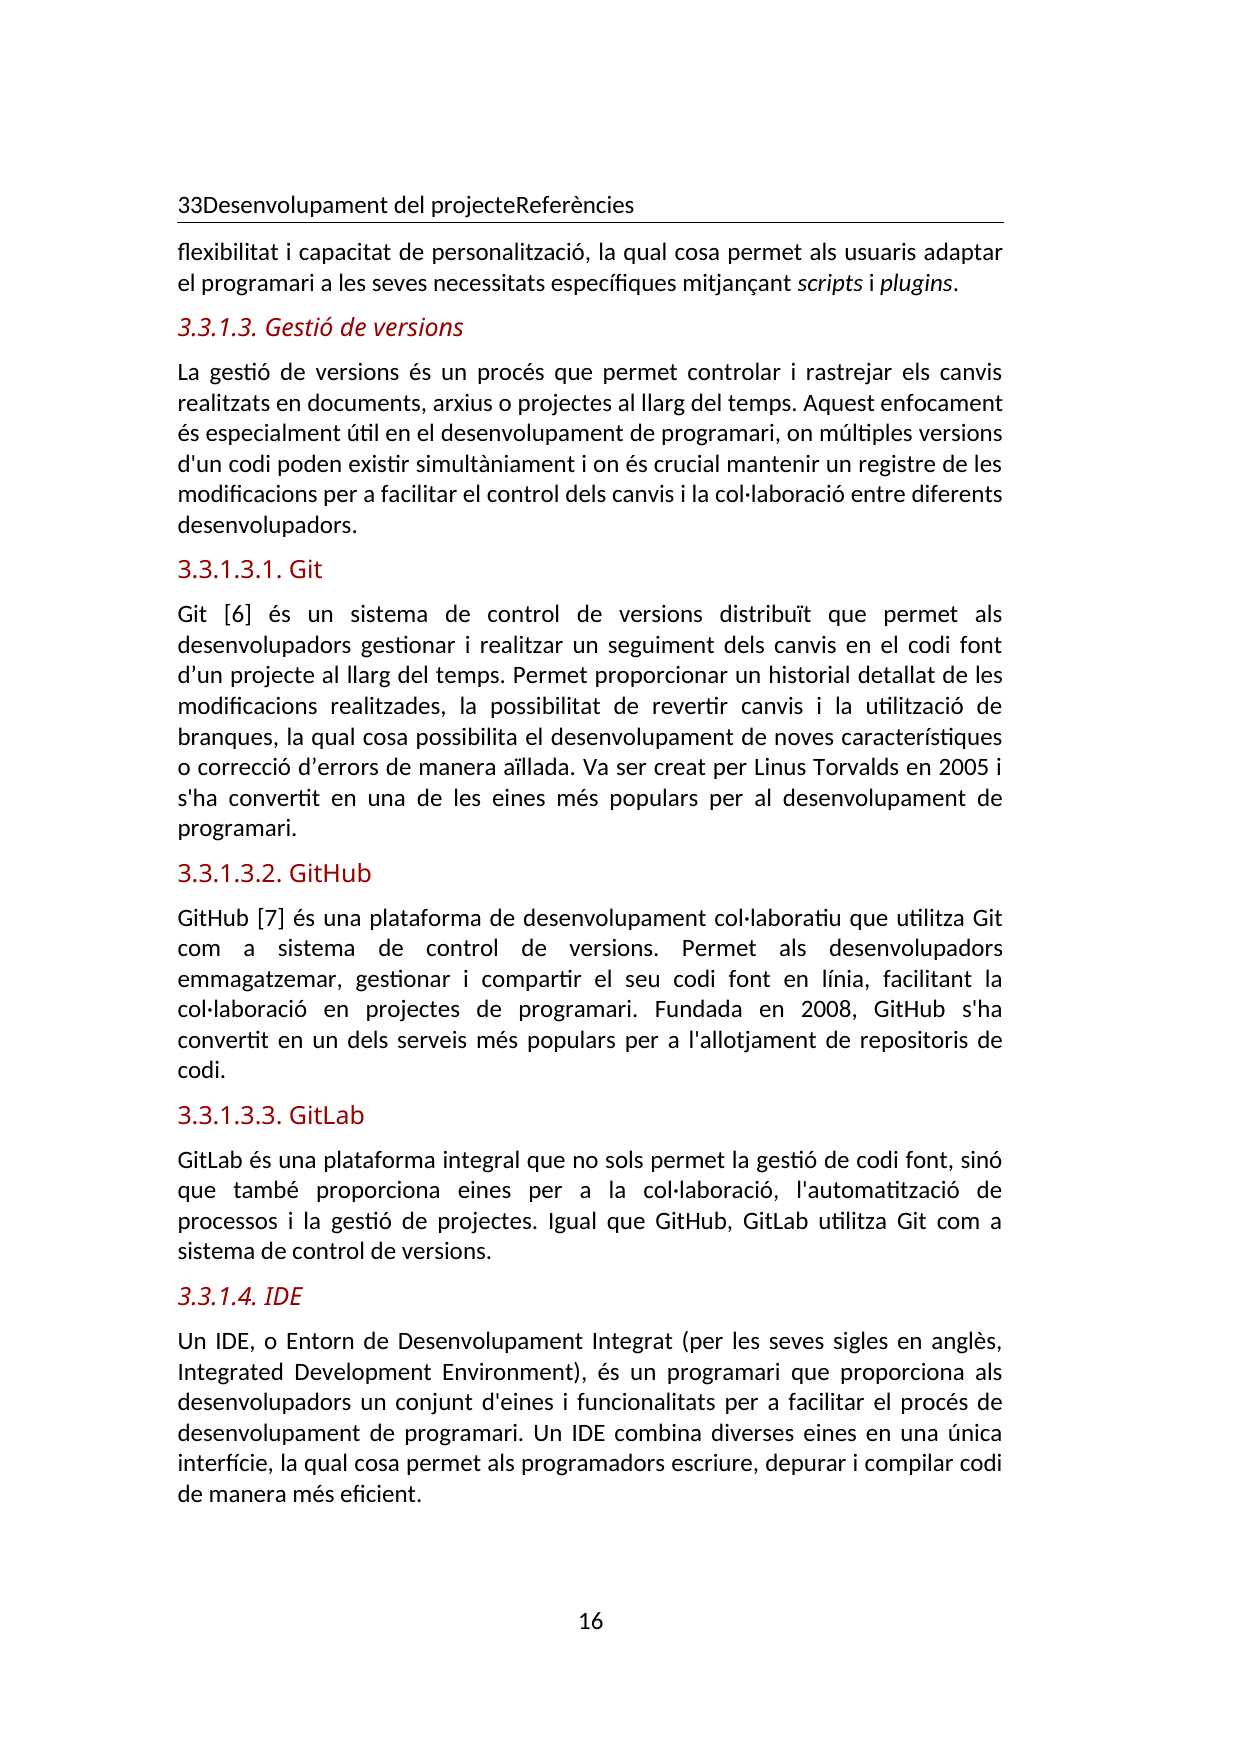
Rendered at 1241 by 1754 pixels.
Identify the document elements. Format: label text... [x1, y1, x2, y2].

subtitle GitLab [177, 1097, 1004, 1131]
subtitle GitHub [177, 855, 1004, 889]
text Un IDE, o Entorn de Desenvolupament Integrat (per les seves sigles en anglès, Integrated Development Environment), és un programari que proporciona als desenvolupadors un conjunt d'eines i funcionalitats per a facilitar el procés de desenvolupament de programari. Un IDE combina diverses eines en una única interfície, la qual cosa permet als programadors escriure, depurar i compilar codi de manera més eficient. [177, 1325, 1004, 1508]
text GitLab és una plataforma integral que no sols permet la gestió de codi font, sinó que també proporciona eines per a la col·laboració, l'automatització de processos i la gestió de projectes. Igual que GitHub, GitLab utilitza Git com a sistema de control de versions. [177, 1144, 1004, 1266]
text Git és un sistema de control de versions distribuït que permet als desenvolupadors gestionar i realitzar un seguiment dels canvis en el codi font d’un projecte al llarg del temps. Permet proporcionar un historial detallat de les modificacions realitzades, la possibilitat de revertir canvis i la utilització de branques, la qual cosa possibilita el desenvolupament de noves característiques o correcció d’errors de manera aïllada. Va ser creat per Linus Torvalds en 2005 i s'ha convertit en una de les eines més populars per al desenvolupament de programari. [177, 598, 1004, 843]
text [177, 236, 1004, 297]
subtitle Git [177, 552, 1004, 586]
subtitle IDE [177, 1278, 1004, 1313]
text GitHub és una plataforma de desenvolupament col·laboratiu que utilitza Git com a sistema de control de versions. Permet als desenvolupadors emmagatzemar, gestionar i compartir el seu codi font en línia, facilitant la col·laboració en projectes de programari. Fundada en 2008, GitHub s'ha convertit en un dels serveis més populars per a l'allotjament de repositoris de codi. [177, 902, 1004, 1085]
text La gestió de versions és un procés que permet controlar i rastrejar els canvis realitzats en documents, arxius o projectes al llarg del temps. Aquest enfocament és especialment útil en el desenvolupament de programari, on múltiples versions d'un codi poden existir simultàniament i on és crucial mantenir un registre de les modificacions per a facilitar el control dels canvis i la col·laboració entre diferents desenvolupadors. [177, 356, 1004, 539]
subtitle Gestió de versions [177, 310, 1004, 344]
